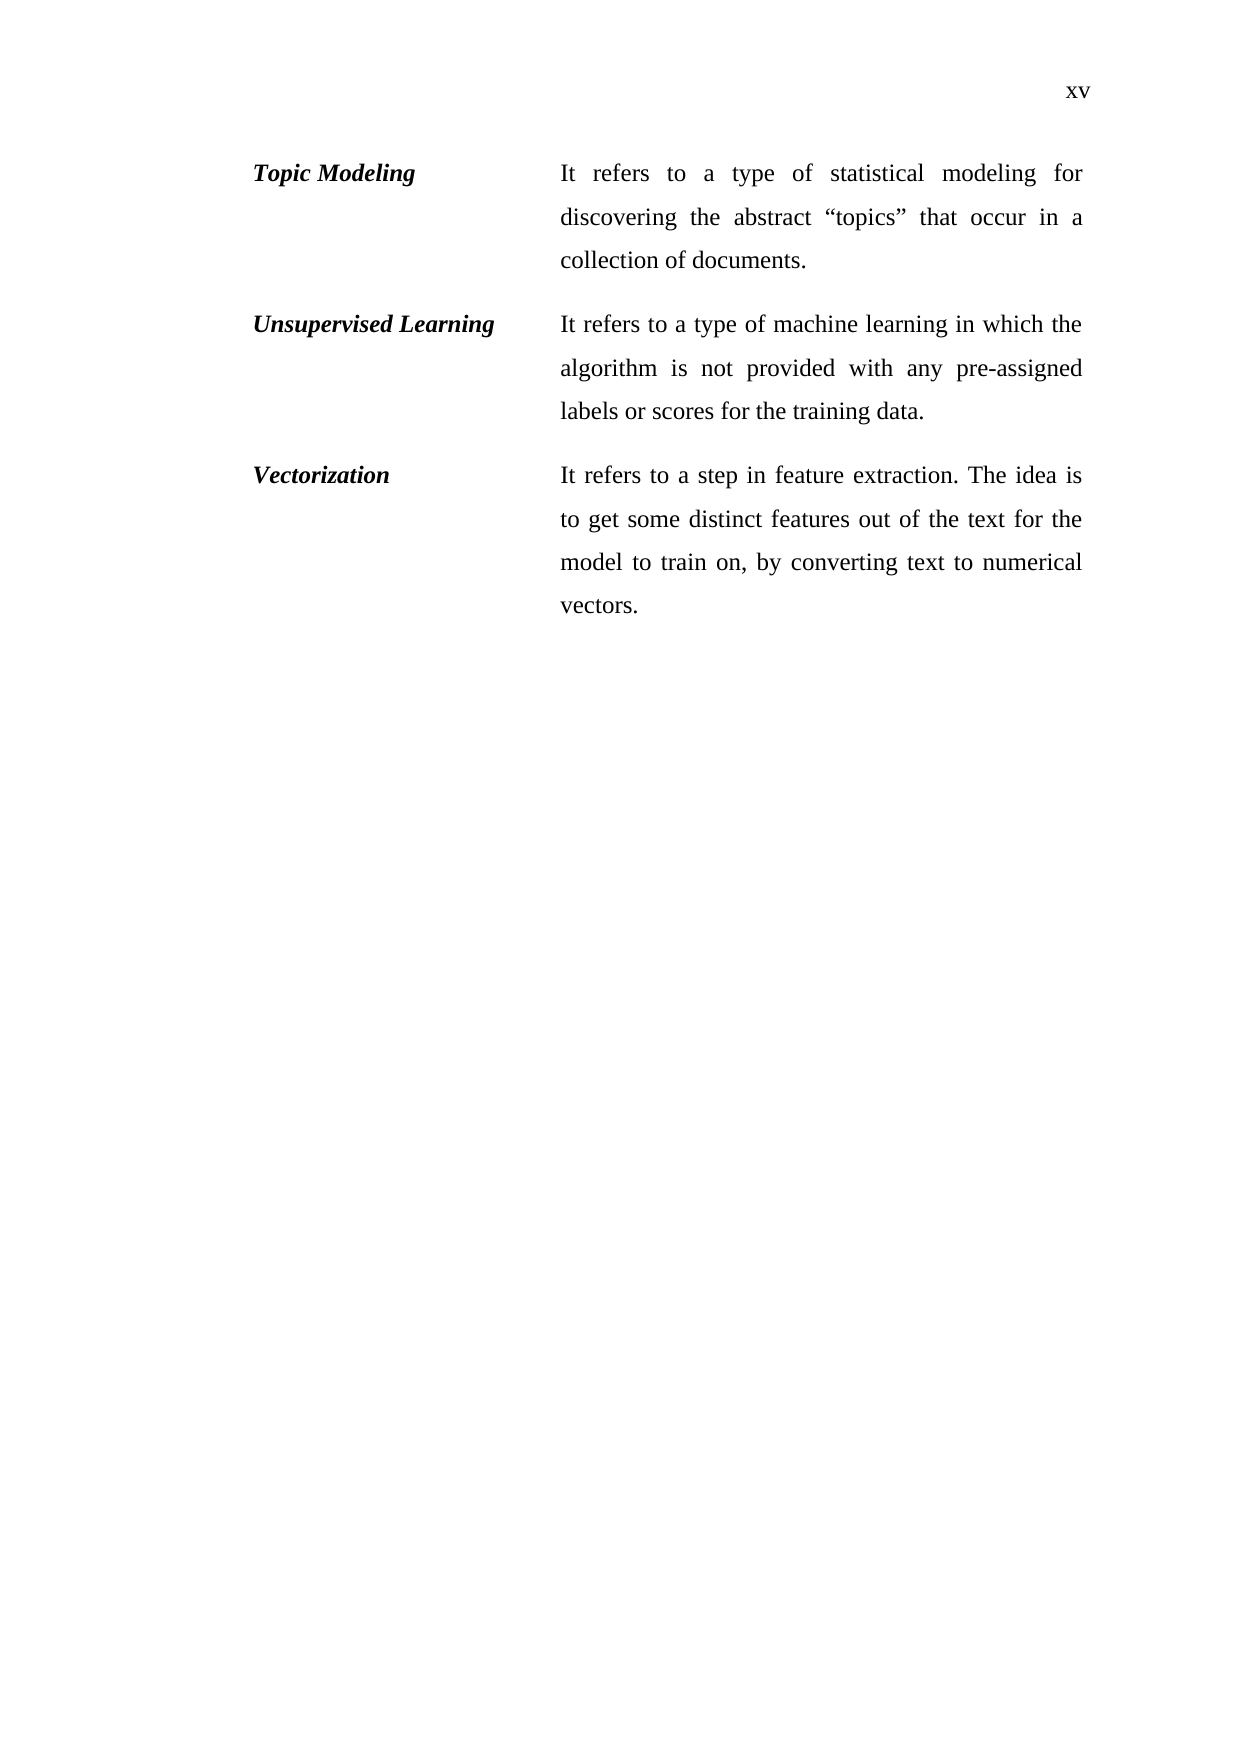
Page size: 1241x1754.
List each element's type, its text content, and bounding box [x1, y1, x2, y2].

table_cell Unsupervised Learning [242, 310, 548, 458]
table_cell It refers to a step in feature extraction. The idea is to get some distinct features out of the text for the model to train on, by converting text to numerical vectors. [549, 461, 1094, 653]
table_cell It refers to a type of statistical modeling for discovering the abstract “topics” that occur in a collection of documents. [549, 159, 1094, 307]
table_cell Vectorization [242, 461, 548, 653]
table_cell It refers to a type of machine learning in which the algorithm is not provided with any pre-assigned labels or scores for the training data. [549, 310, 1094, 458]
table_cell Topic Modeling [242, 159, 548, 307]
